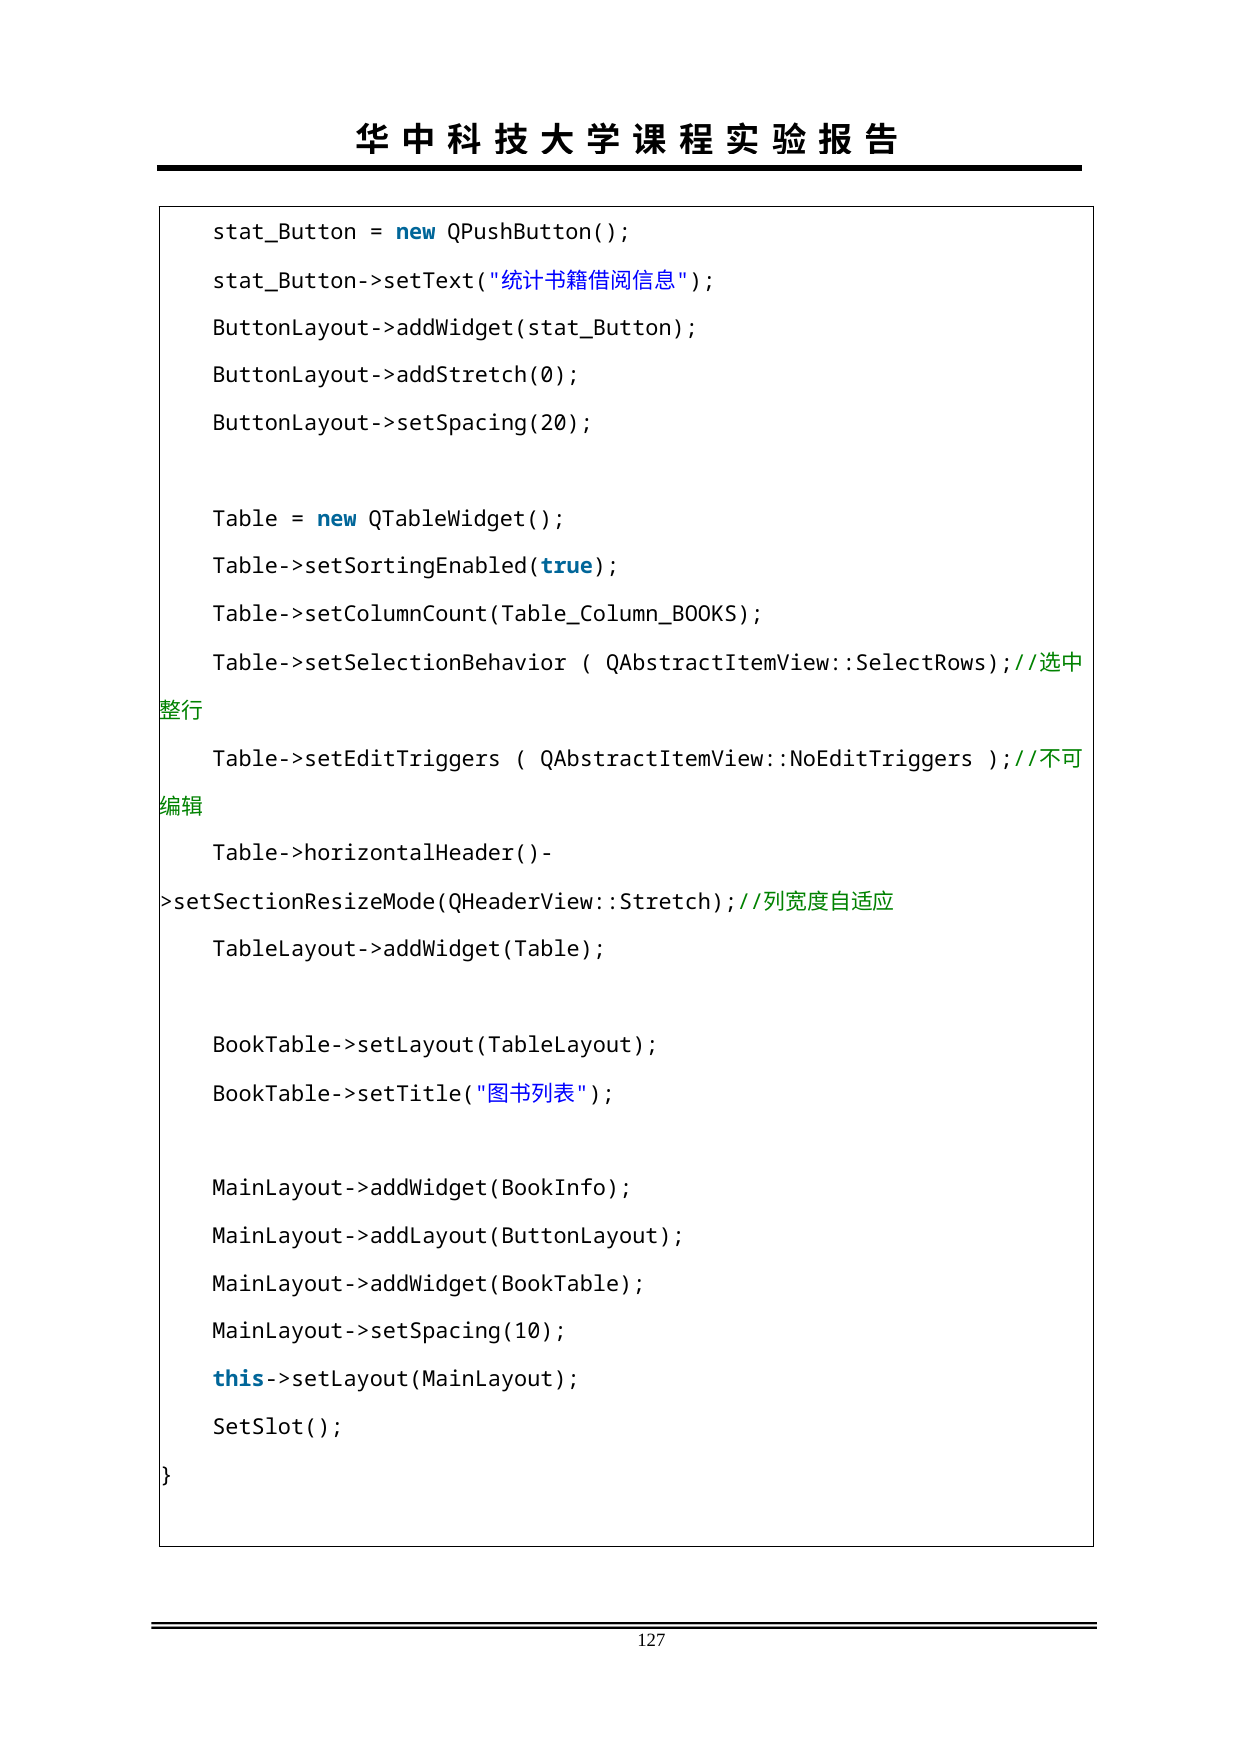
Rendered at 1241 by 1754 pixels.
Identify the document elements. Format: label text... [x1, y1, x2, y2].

text SetSlot(); [160, 1402, 1093, 1450]
picture [151, 1622, 1100, 1629]
text Table->setSortingEnabled(true); [160, 542, 1093, 589]
text Table->setColumnCount(Table_Column_BOOKS); [160, 589, 1093, 637]
text MainLayout->addLayout(ButtonLayout); [160, 1211, 1093, 1259]
text ButtonLayout->addStretch(0); [160, 350, 1093, 398]
text Table->horizontalHeader()->setSectionResizeMode(QHeaderView::Stretch);//列宽度自适应 [160, 828, 1093, 924]
text stat_Button->setText("统计书籍借阅信息"); [160, 255, 1093, 302]
text stat_Button = new QPushButton(); [160, 207, 1093, 255]
text ButtonLayout->addWidget(stat_Button); [160, 302, 1093, 350]
text Table->setSelectionBehavior ( QAbstractItemView::SelectRows);//选中整行 [160, 637, 1093, 733]
text } [160, 1450, 1093, 1497]
text MainLayout->addWidget(BookInfo); [160, 1163, 1093, 1211]
text ButtonLayout->setSpacing(20); [160, 398, 1093, 446]
text MainLayout->setSpacing(10); [160, 1307, 1093, 1354]
text MainLayout->addWidget(BookTable); [160, 1259, 1093, 1307]
text Table->setEditTriggers ( QAbstractItemView::NoEditTriggers );//不可编辑 [160, 733, 1093, 828]
text this->setLayout(MainLayout); [160, 1354, 1093, 1402]
text BookTable->setLayout(TableLayout); [160, 1020, 1093, 1067]
text TableLayout->addWidget(Table); [160, 924, 1093, 972]
text Table = new QTableWidget(); [160, 494, 1093, 542]
text BookTable->setTitle("图书列表"); [160, 1067, 1093, 1115]
